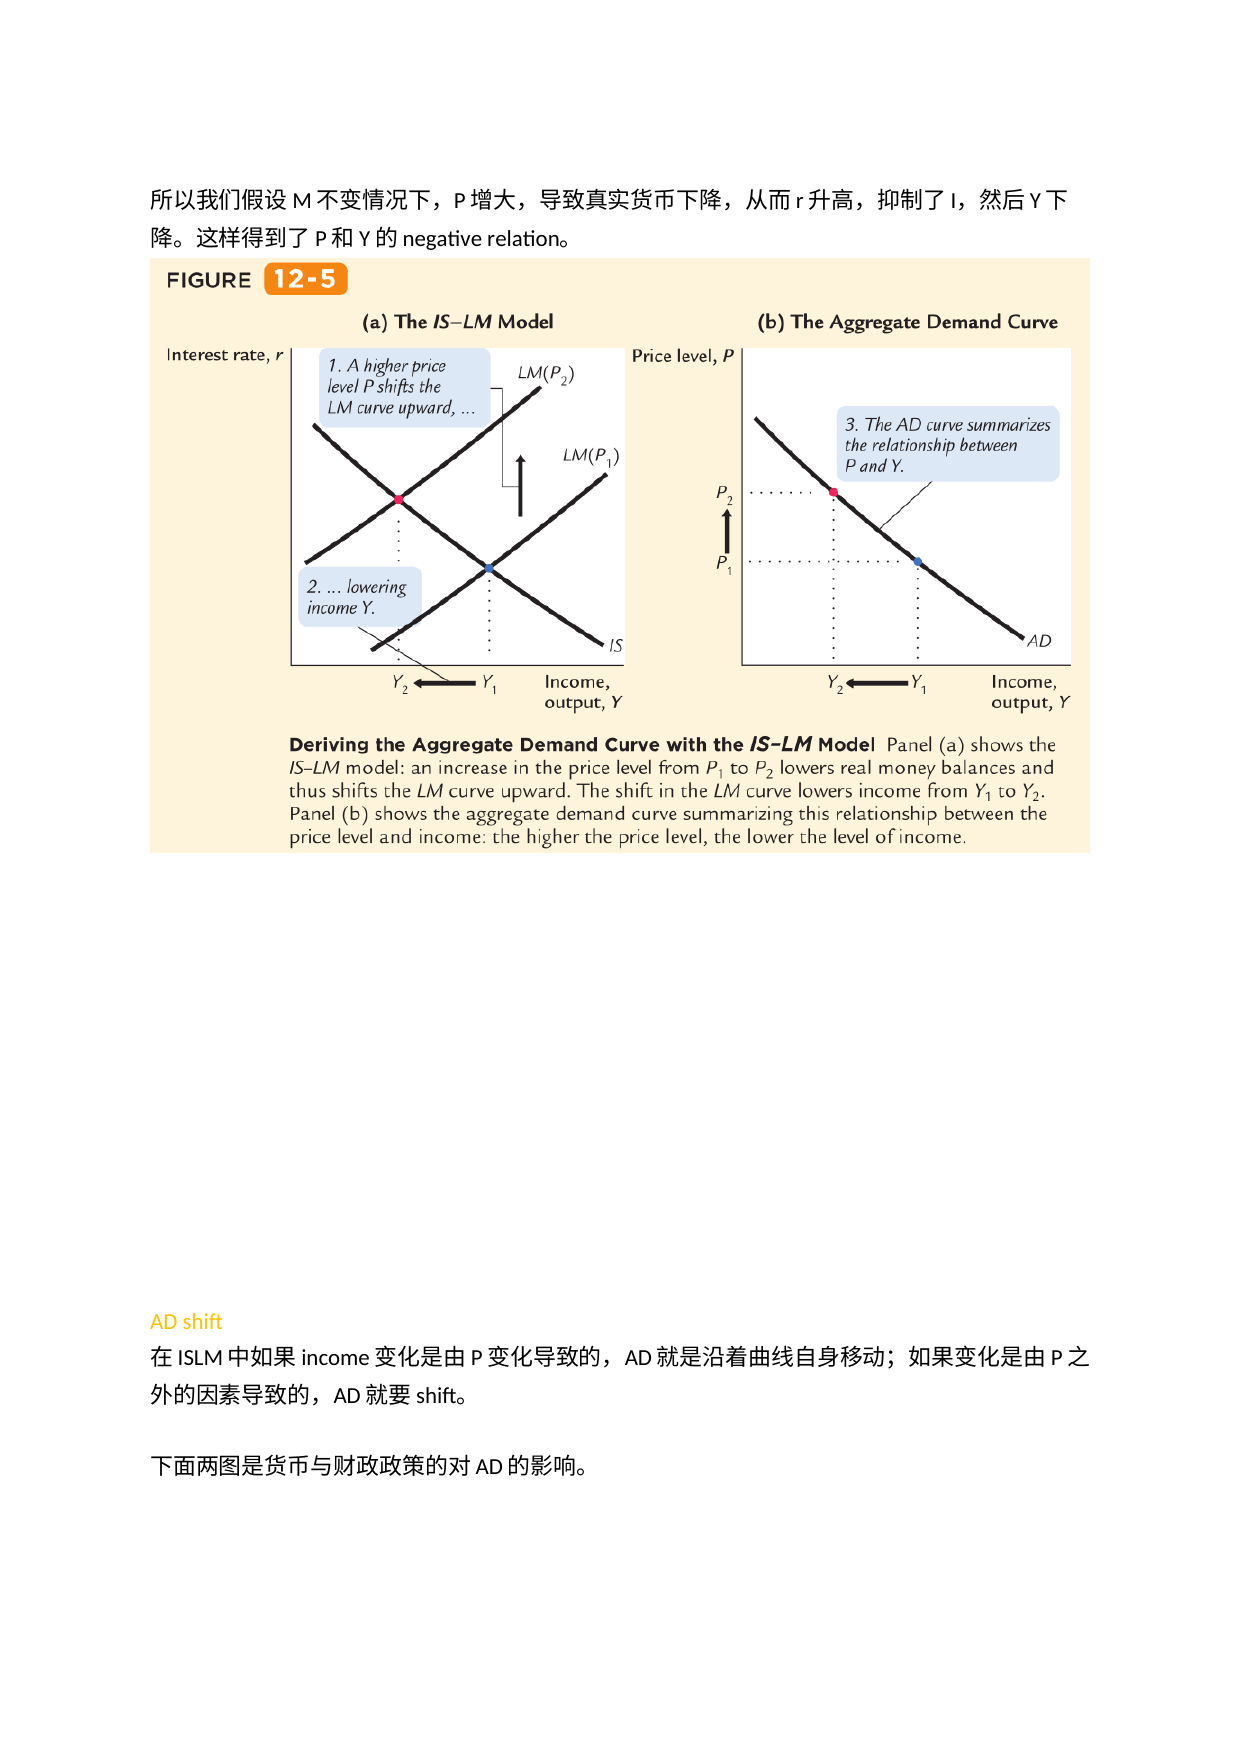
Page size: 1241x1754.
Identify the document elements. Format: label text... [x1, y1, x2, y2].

picture [150, 258, 1091, 853]
text 下面两图是货币与财政政策的对AD的影响。 [150, 1447, 1090, 1481]
text AD shift [150, 1307, 1090, 1335]
text 所以我们假设M不变情况下，P增大，导致真实货币下降，从而r升高，抑制了I，然后Y下降。这样得到了P和Y的negative relation。 [150, 182, 1090, 253]
text 在ISLM中如果income变化是由P变化导致的，AD就是沿着曲线自身移动；如果变化是由P之外的因素导致的，AD就要shift。 [150, 1339, 1090, 1410]
